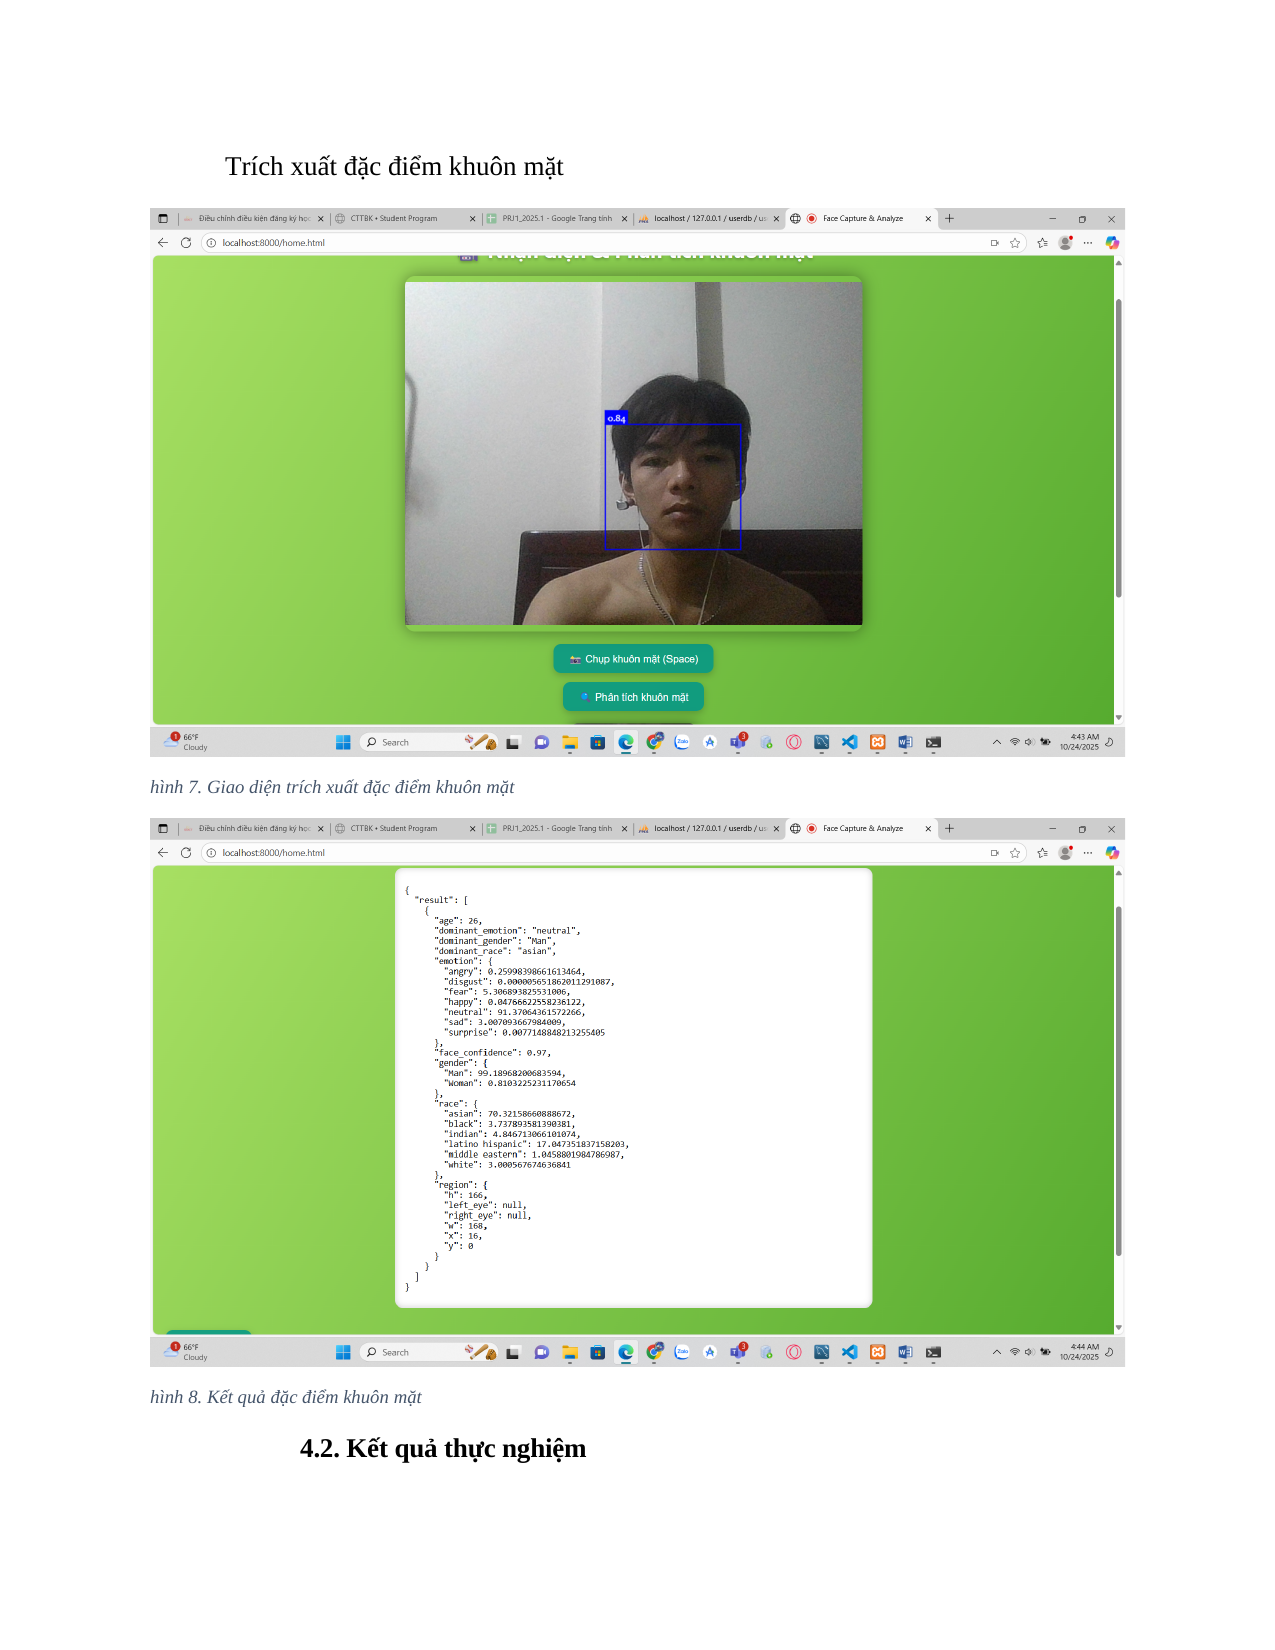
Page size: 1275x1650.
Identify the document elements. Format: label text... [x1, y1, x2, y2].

picture [150, 208, 1125, 757]
subtitle 4.2. Kết quả thực nghiệm [300, 1432, 1125, 1464]
picture [150, 818, 1125, 1367]
subtitle Trích xuất đặc điểm khuôn mặt [225, 150, 1125, 181]
